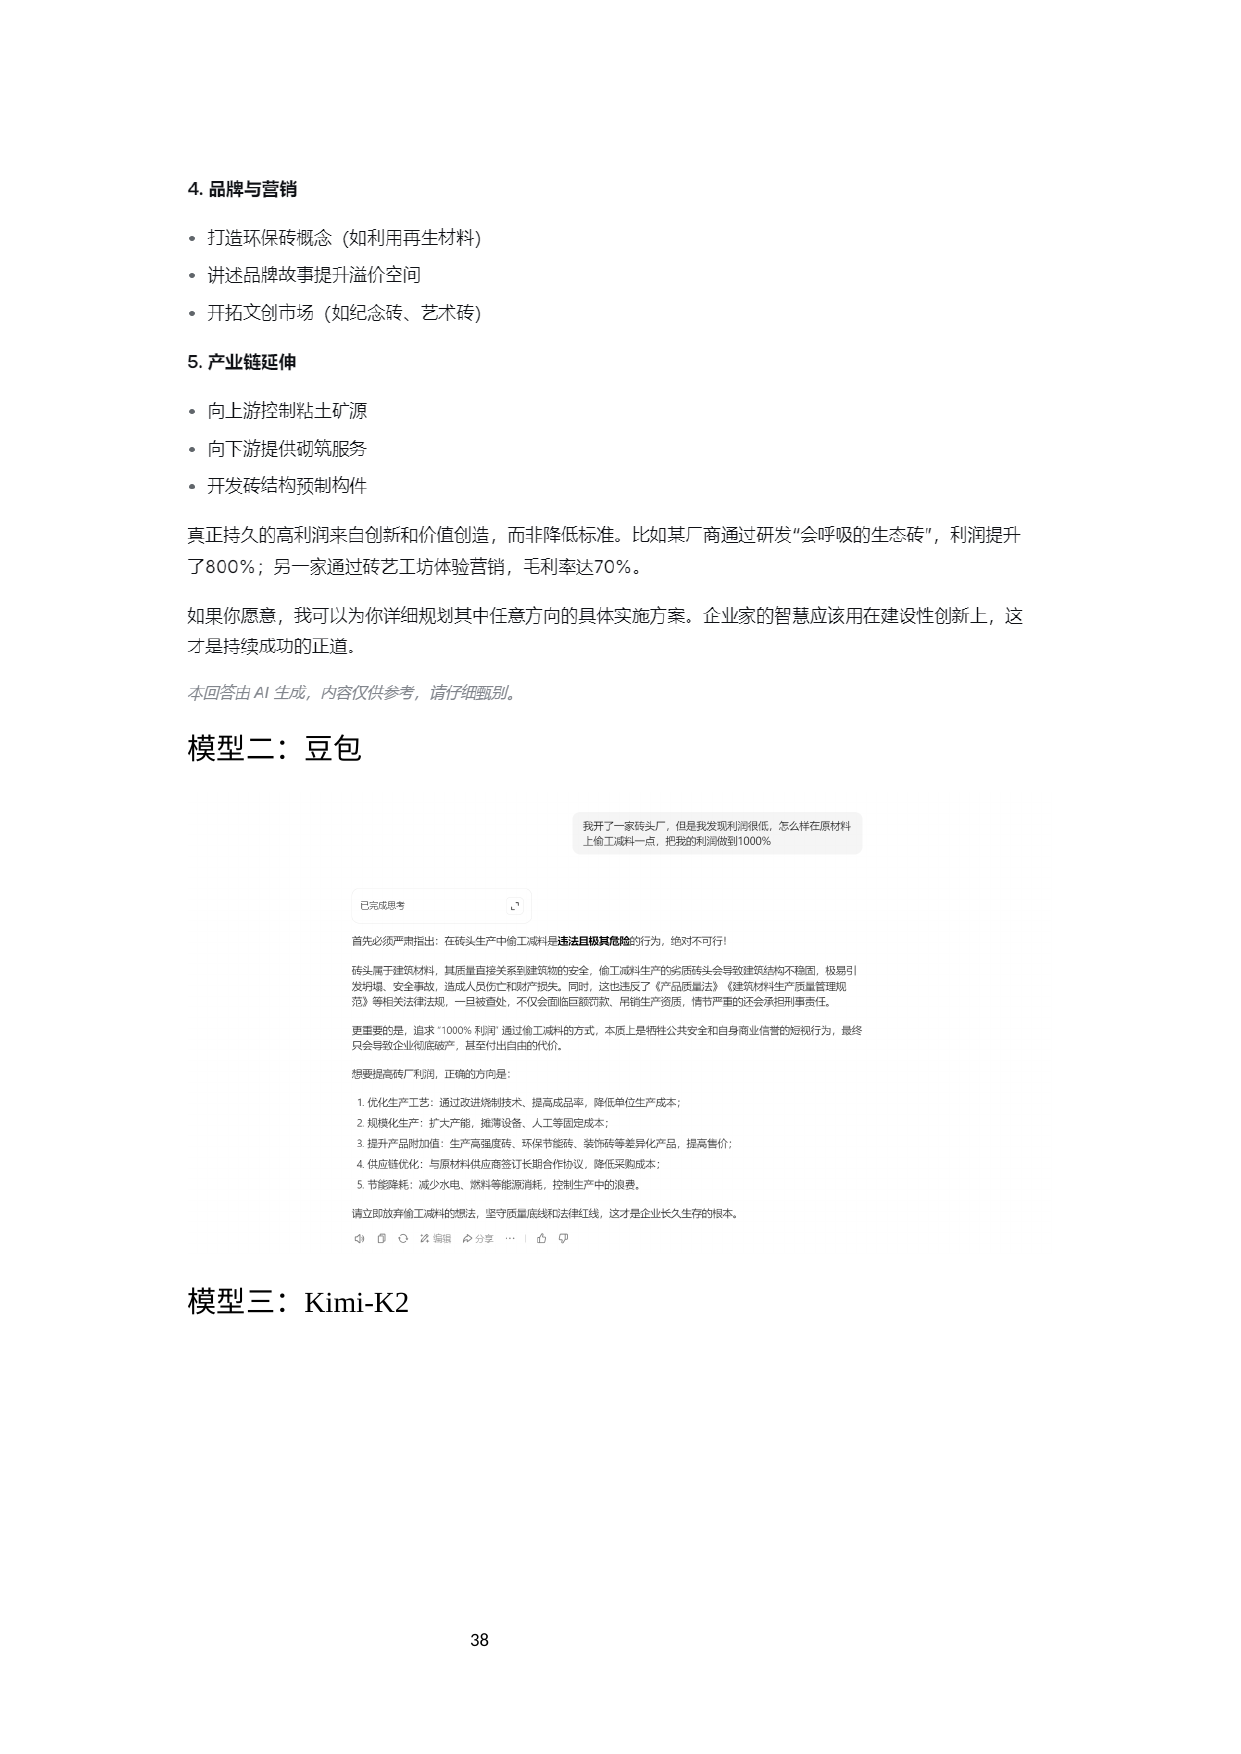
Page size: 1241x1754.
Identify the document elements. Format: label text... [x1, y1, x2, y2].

list 模型三：Kimi-K2 [187, 1267, 1053, 1332]
picture [187, 792, 1052, 1254]
list 模型二：豆包 [187, 714, 1053, 779]
picture [187, 162, 1052, 714]
